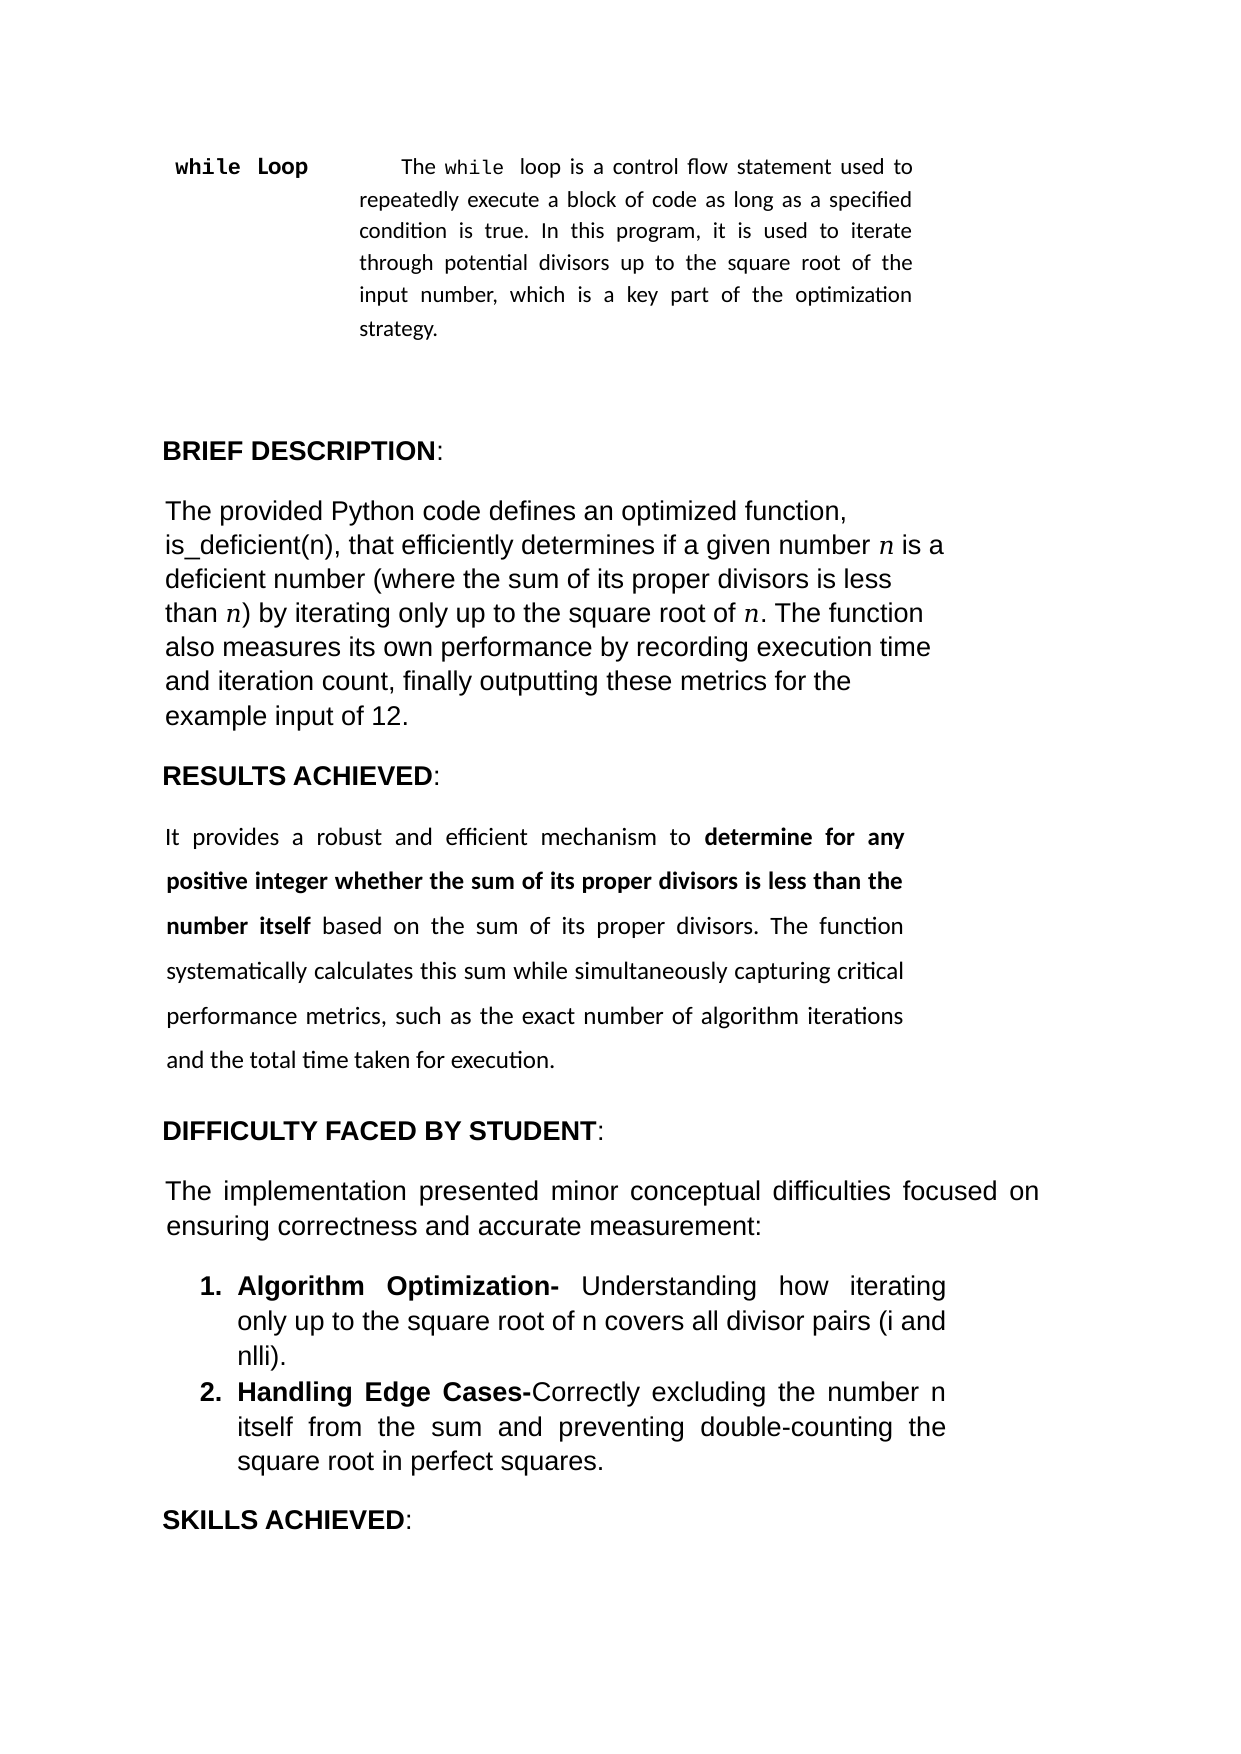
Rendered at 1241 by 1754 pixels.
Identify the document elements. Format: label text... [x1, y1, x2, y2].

text The implementation presented minor conceptual difficulties focused on ensuring correctness and accurate measurement: [165, 1175, 1040, 1241]
text It provides a robust and efficient mechanism to determine for any positive integer whether the sum of its proper divisors is less than the number itself based on the sum of its proper divisors. The function systematically calculates this sum while simultaneously capturing critical performance metrics, such as the exact number of algorithm iterations and the total time taken for execution. [165, 821, 905, 1075]
text DIFFICULTY FACED BY STUDENT: [162, 1114, 1090, 1146]
text while Loop The while loop is a control flow statement used to repeatedly execute a block of code as long as a specified condition is true. In this program, it is used to iterate through potential divisors up to the square root of the input number, which is a key part of the optimization strategy. [175, 150, 913, 343]
text BRIEF DESCRIPTION: [162, 435, 1090, 466]
list Algorithm Optimization- Understanding how iterating only up to the square root of n covers all divisor pairs (i and nlli). [199, 1270, 946, 1371]
text The provided Python code defines an optimized function, is_deficient(n), that efficiently determines if a given number 𝑛 is a deficient number (where the sum of its proper divisors is less than 𝑛) by iterating only up to the square root of 𝑛. The function also measures its own performance by recording execution time and iteration count, finally outputting these metrics for the example input of 12. [165, 495, 950, 731]
list Handling Edge Cases-Correctly excluding the number n itself from the sum and preventing double-counting the square root in perfect squares. [199, 1376, 946, 1477]
text RESULTS ACHIEVED: [162, 760, 1090, 792]
text SKILLS ACHIEVED: [162, 1504, 1090, 1536]
